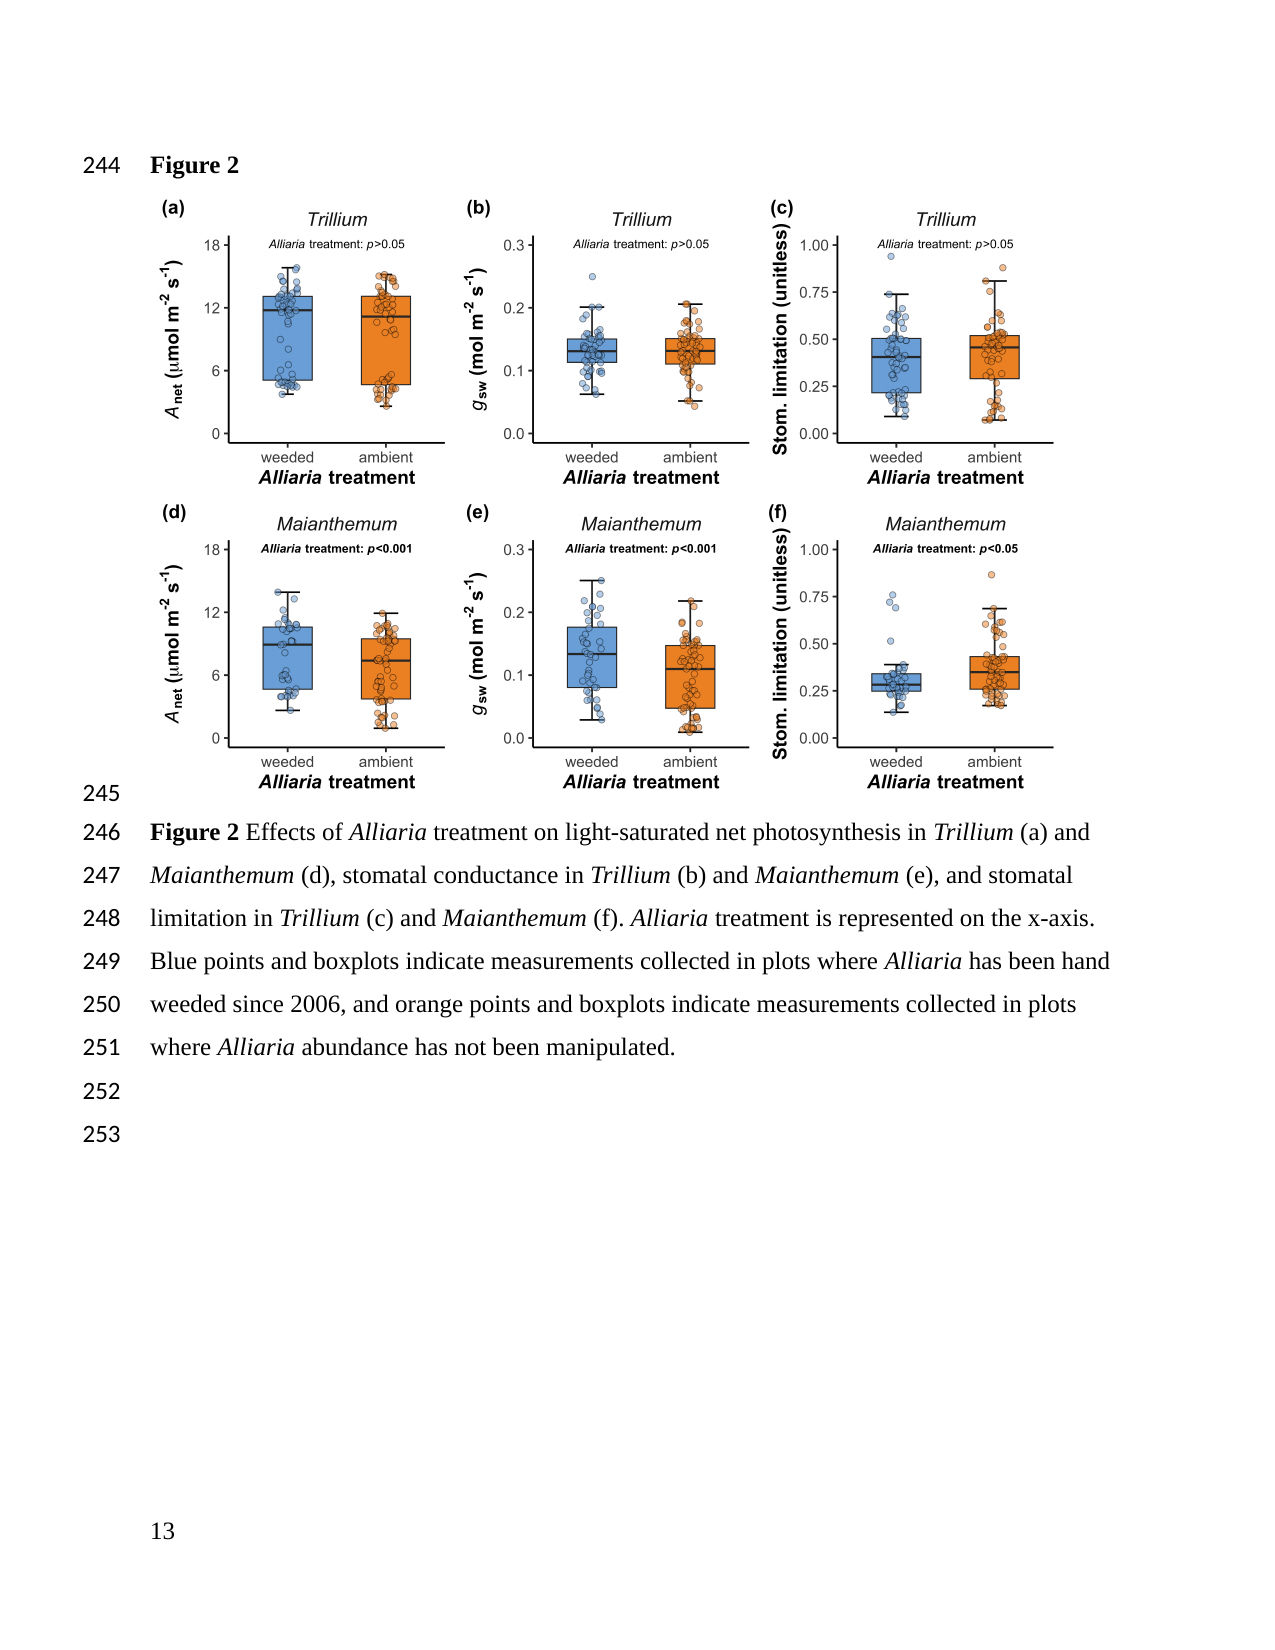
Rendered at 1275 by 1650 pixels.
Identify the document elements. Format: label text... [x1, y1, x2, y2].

picture [150, 193, 1063, 802]
text Figure 2 Effects of Alliaria treatment on light-saturated net photosynthesis in Trillium (a) and Maianthemum (d), stomatal conductance in Trillium (b) and Maianthemum (e), and stomatal limitation in Trillium (c) and Maianthemum (f). Alliaria treatment is represented on the x-axis. Blue points and boxplots indicate measurements collected in plots where Alliaria has been hand weeded since 2006, and orange points and boxplots indicate measurements collected in plots where Alliaria abundance has not been manipulated. [150, 817, 1125, 1061]
text Figure 2 [150, 150, 1125, 179]
